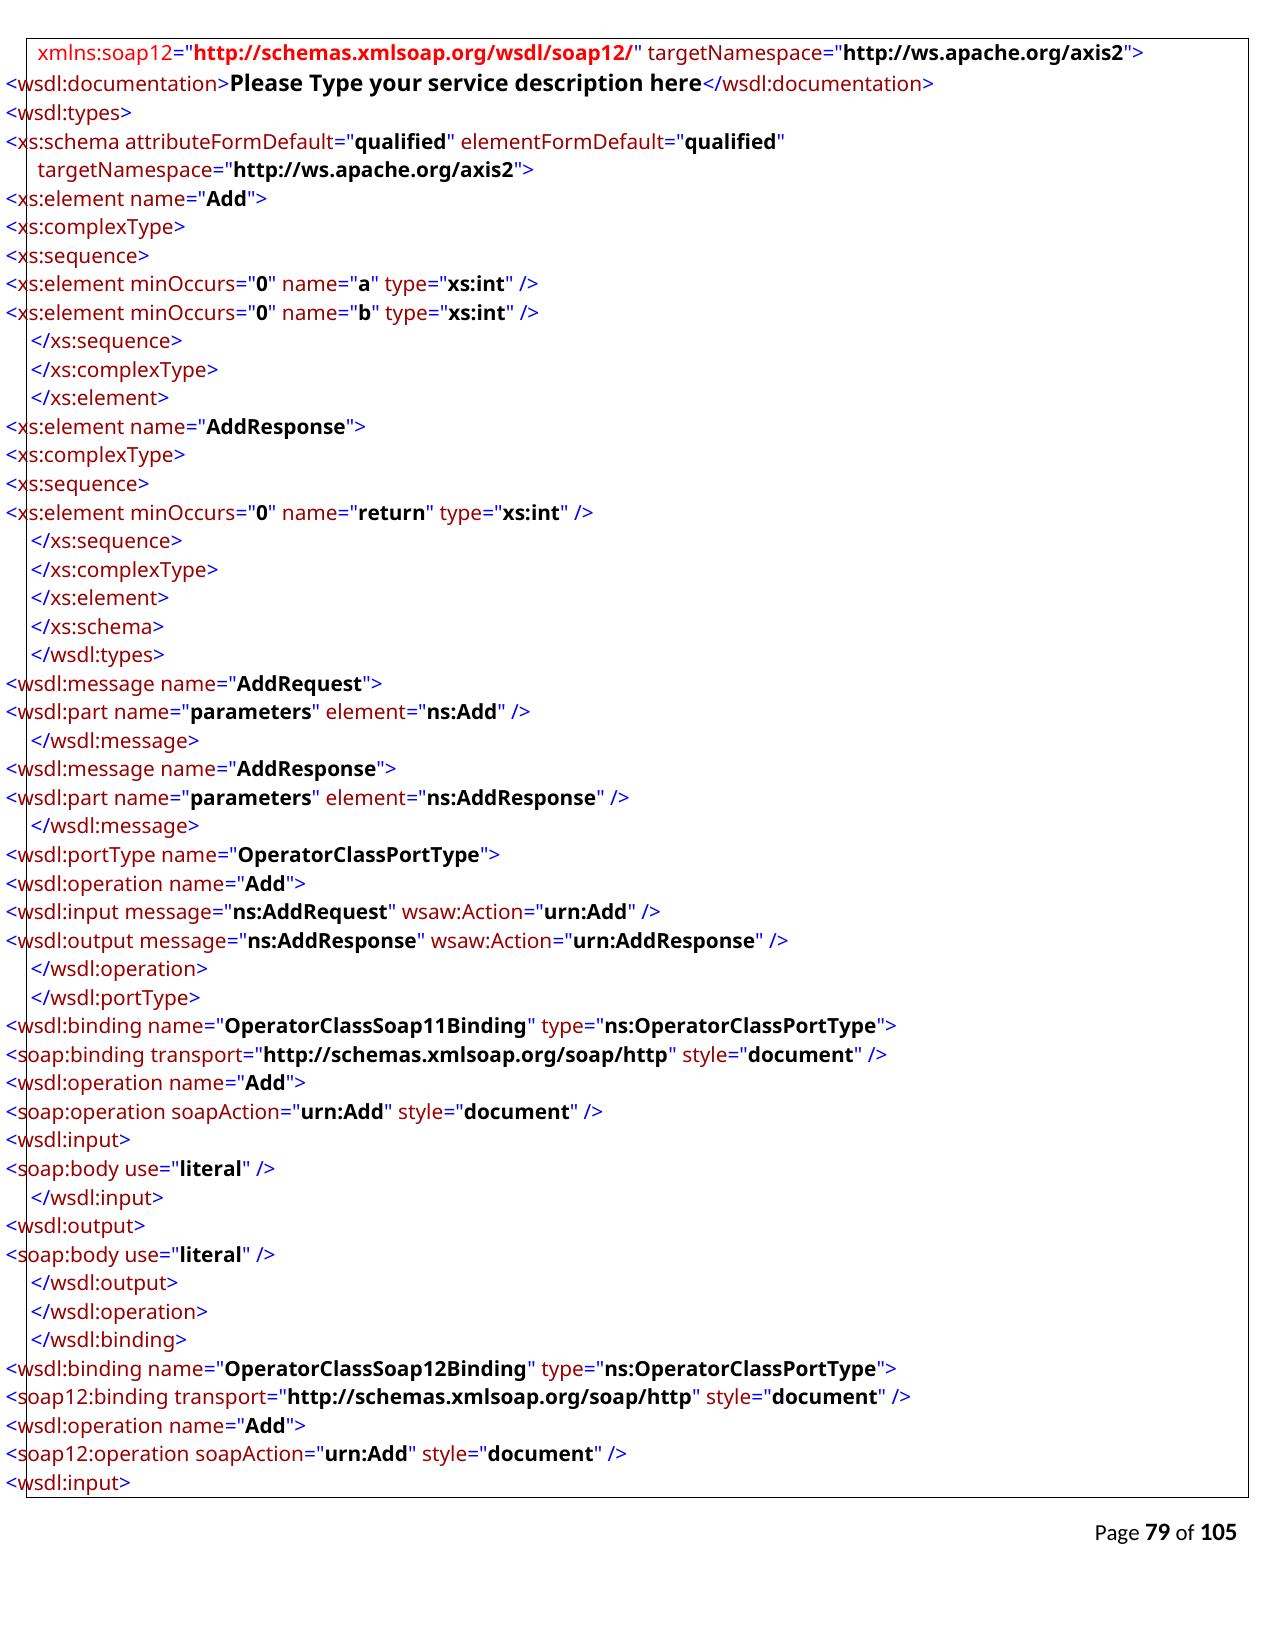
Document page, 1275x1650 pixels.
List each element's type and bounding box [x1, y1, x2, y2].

table_header [27, 39, 1248, 1497]
